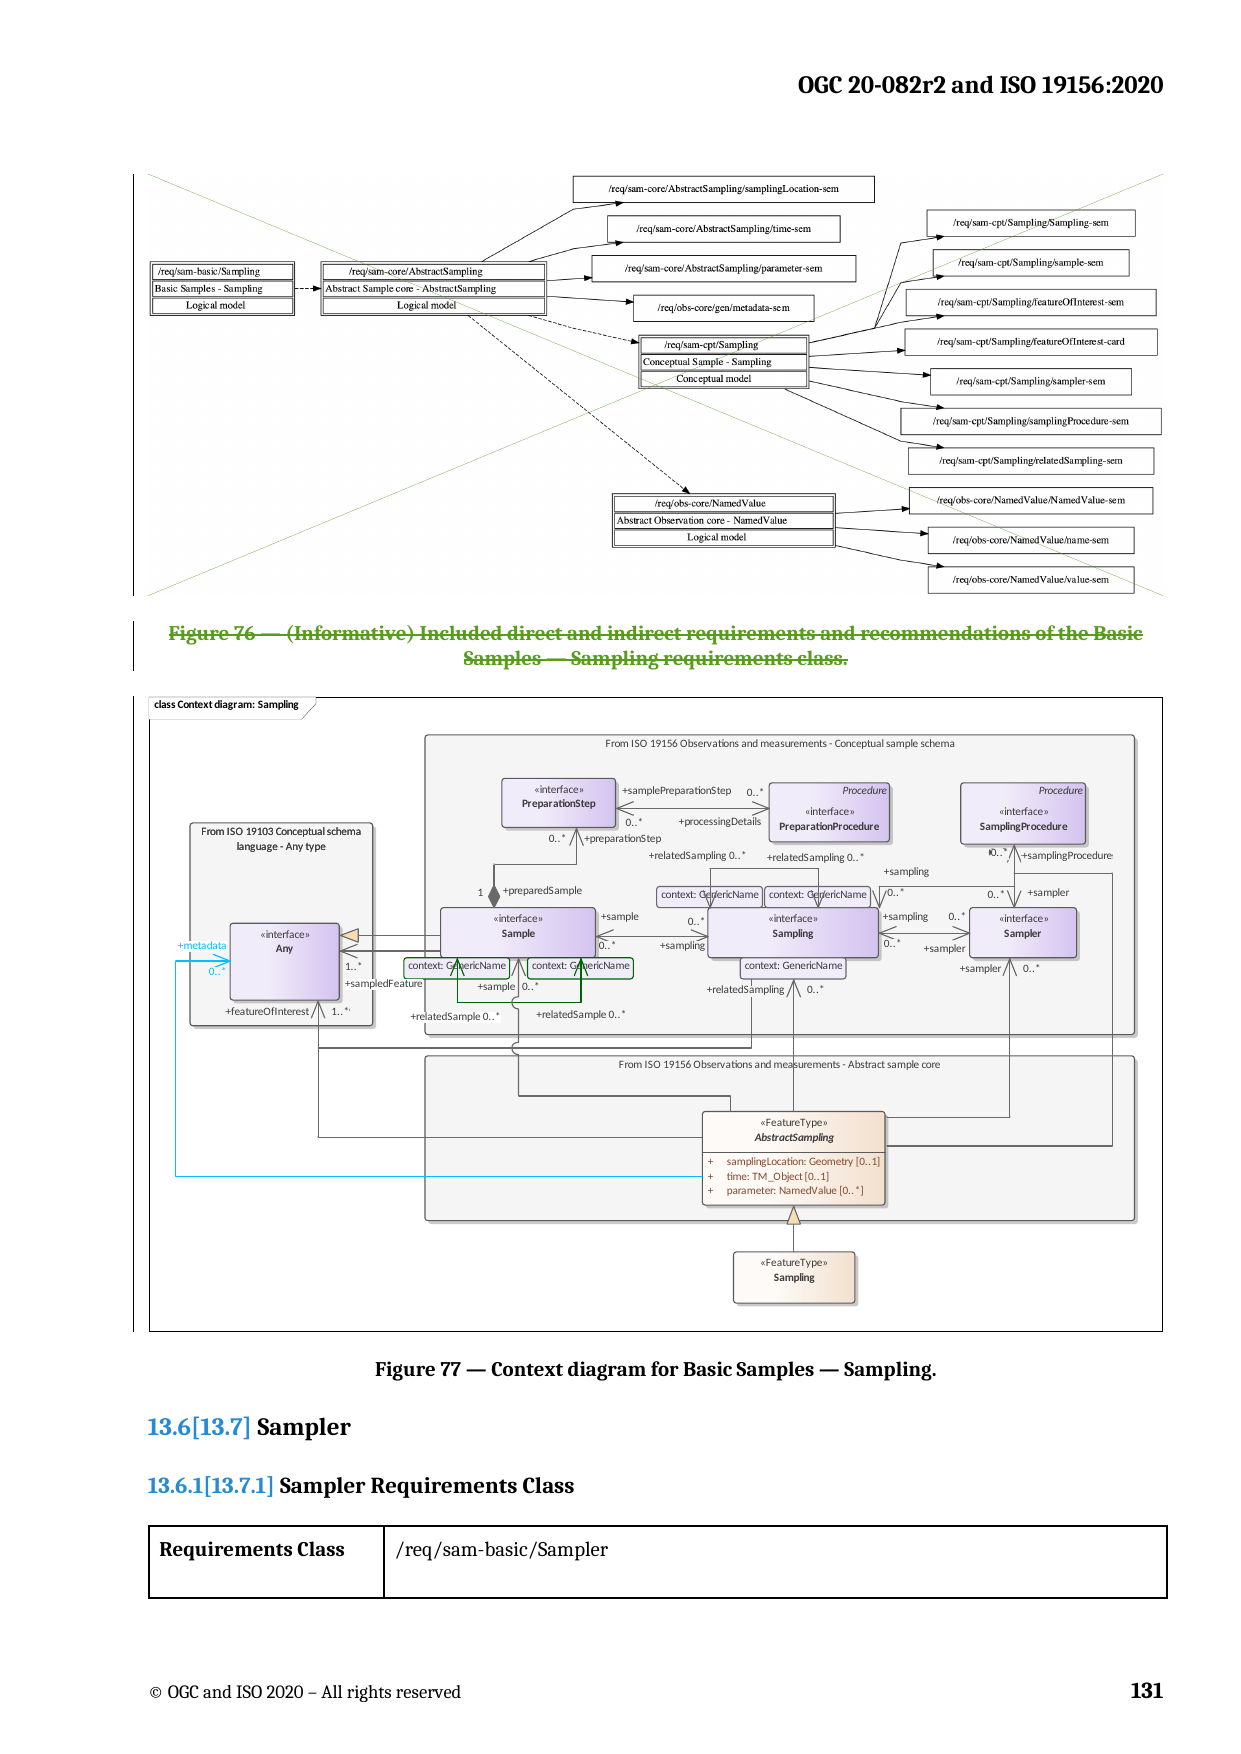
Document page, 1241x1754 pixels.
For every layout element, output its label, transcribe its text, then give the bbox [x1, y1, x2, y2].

picture [150, 386, 1161, 596]
picture [198, 941, 211, 949]
text Figure 77 — Context diagram for Basic Samples — Sampling. [148, 1357, 1163, 1382]
picture [149, 173, 1162, 384]
picture [147, 175, 653, 595]
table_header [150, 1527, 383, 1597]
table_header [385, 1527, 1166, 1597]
picture [658, 175, 1164, 595]
subtitle Sampler Requirements Class [148, 1473, 1163, 1500]
picture [218, 942, 226, 949]
subtitle Sampler [148, 1413, 1163, 1442]
